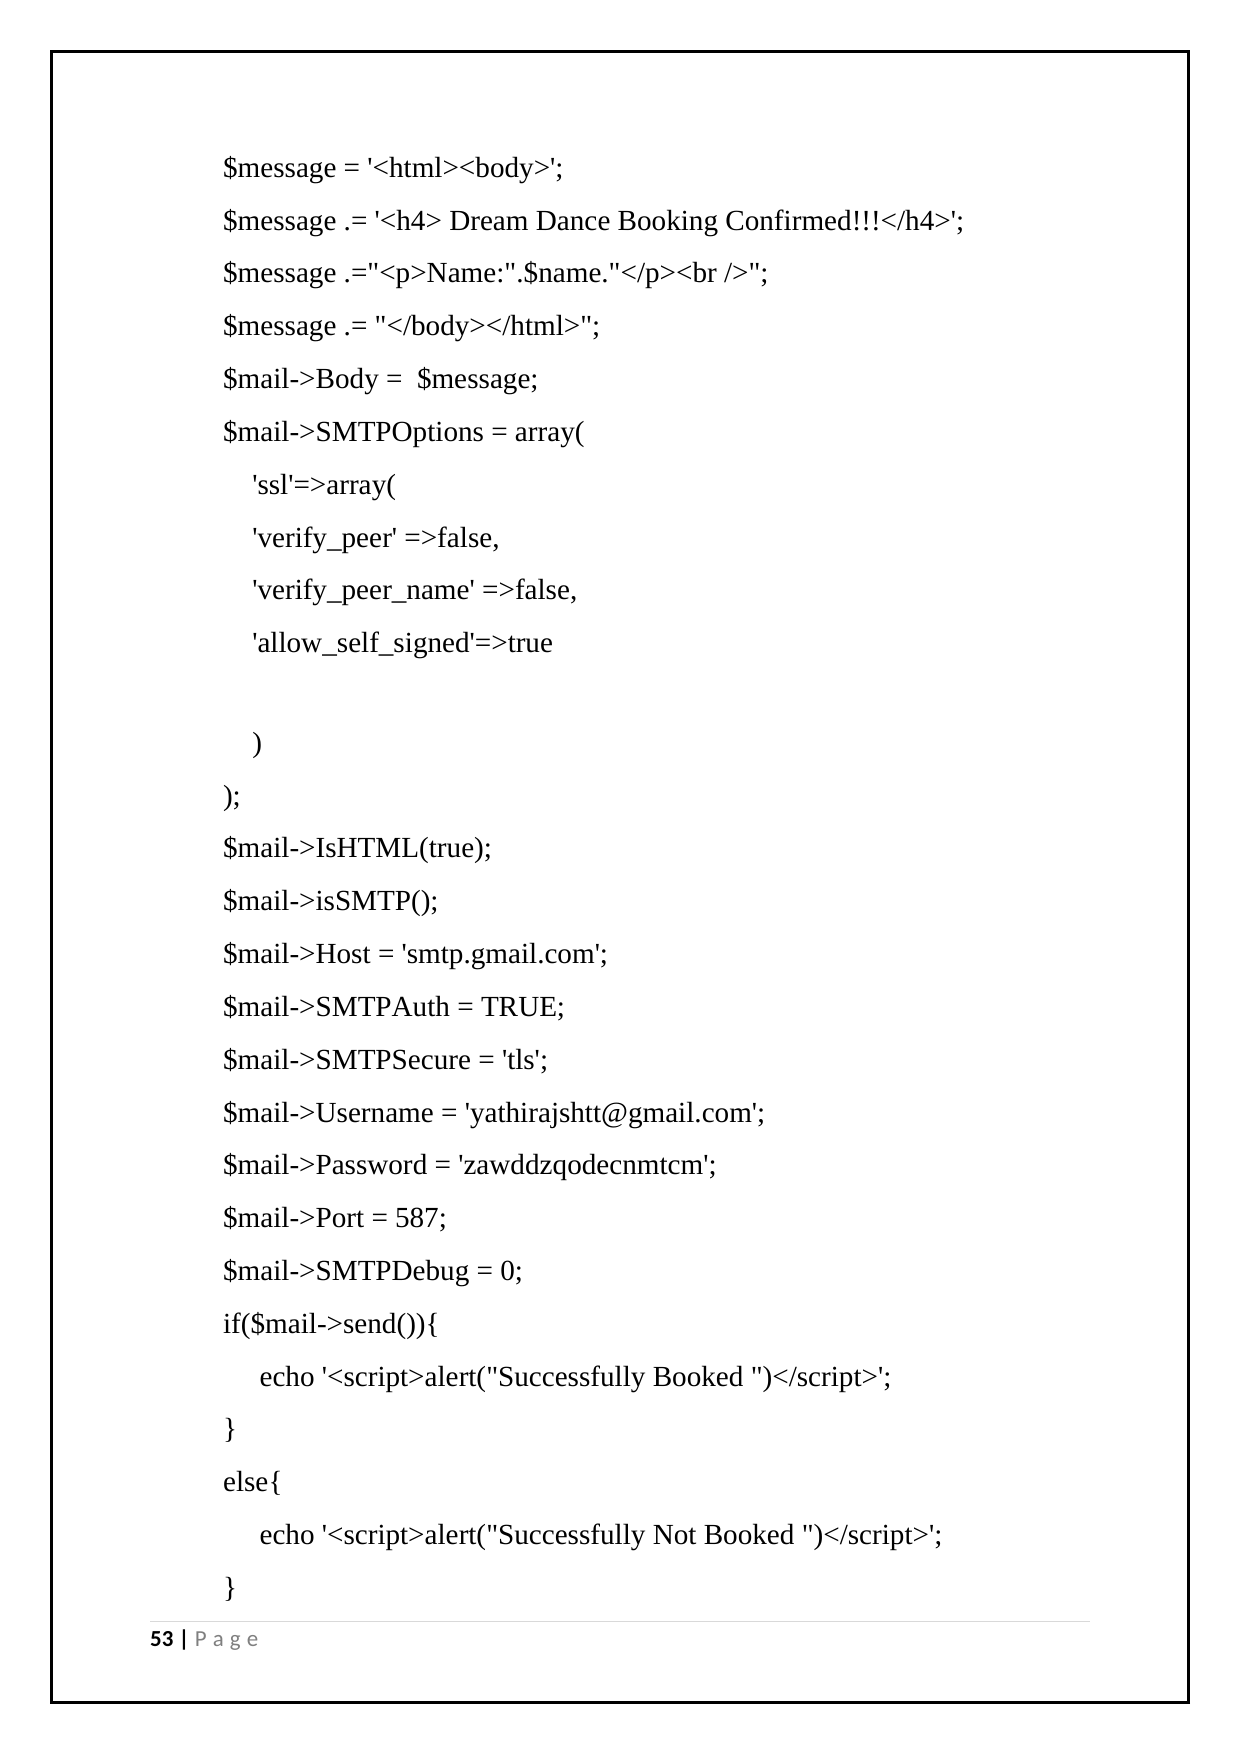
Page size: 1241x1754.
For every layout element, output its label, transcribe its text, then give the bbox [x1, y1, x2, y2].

text echo '<script>alert("Successfully Not Booked ")</script>'; [150, 1517, 1090, 1551]
text $message .= '<h4> Dream Dance Booking Confirmed!!!</h4>'; [150, 203, 1090, 236]
text ); [150, 778, 1090, 811]
text $mail->SMTPDebug = 0; [150, 1253, 1090, 1287]
text $message = '<html><body>'; [150, 150, 1090, 183]
text 'ssl'=>array( [150, 467, 1090, 500]
text $mail->Password = 'zawddzqodecnmtcm'; [150, 1147, 1090, 1181]
text 'verify_peer_name' =>false, [150, 572, 1090, 606]
text $mail->SMTPOptions = array( [150, 414, 1090, 448]
text $mail->Host = 'smtp.gmail.com'; [150, 936, 1090, 970]
text echo '<script>alert("Successfully Booked ")</script>'; [150, 1359, 1090, 1392]
text $mail->Username = 'yathirajshtt@gmail.com'; [150, 1095, 1090, 1128]
text ) [150, 725, 1090, 758]
text $mail->SMTPAuth = TRUE; [150, 989, 1090, 1023]
text 'allow_self_signed'=>true [150, 625, 1090, 659]
text $mail->Port = 587; [150, 1200, 1090, 1234]
text $message .= "</body></html>"; [150, 308, 1090, 342]
text $message .="<p>Name:".$name."</p><br />"; [150, 256, 1090, 289]
text $mail->SMTPSecure = 'tls'; [150, 1042, 1090, 1075]
text } [150, 1412, 1090, 1445]
text $mail->isSMTP(); [150, 883, 1090, 917]
text else{ [150, 1464, 1090, 1498]
text 'verify_peer' =>false, [150, 520, 1090, 553]
text } [150, 1570, 1090, 1603]
text if($mail->send()){ [150, 1306, 1090, 1339]
text $mail->Body = $message; [150, 361, 1090, 395]
text $mail->IsHTML(true); [150, 831, 1090, 864]
